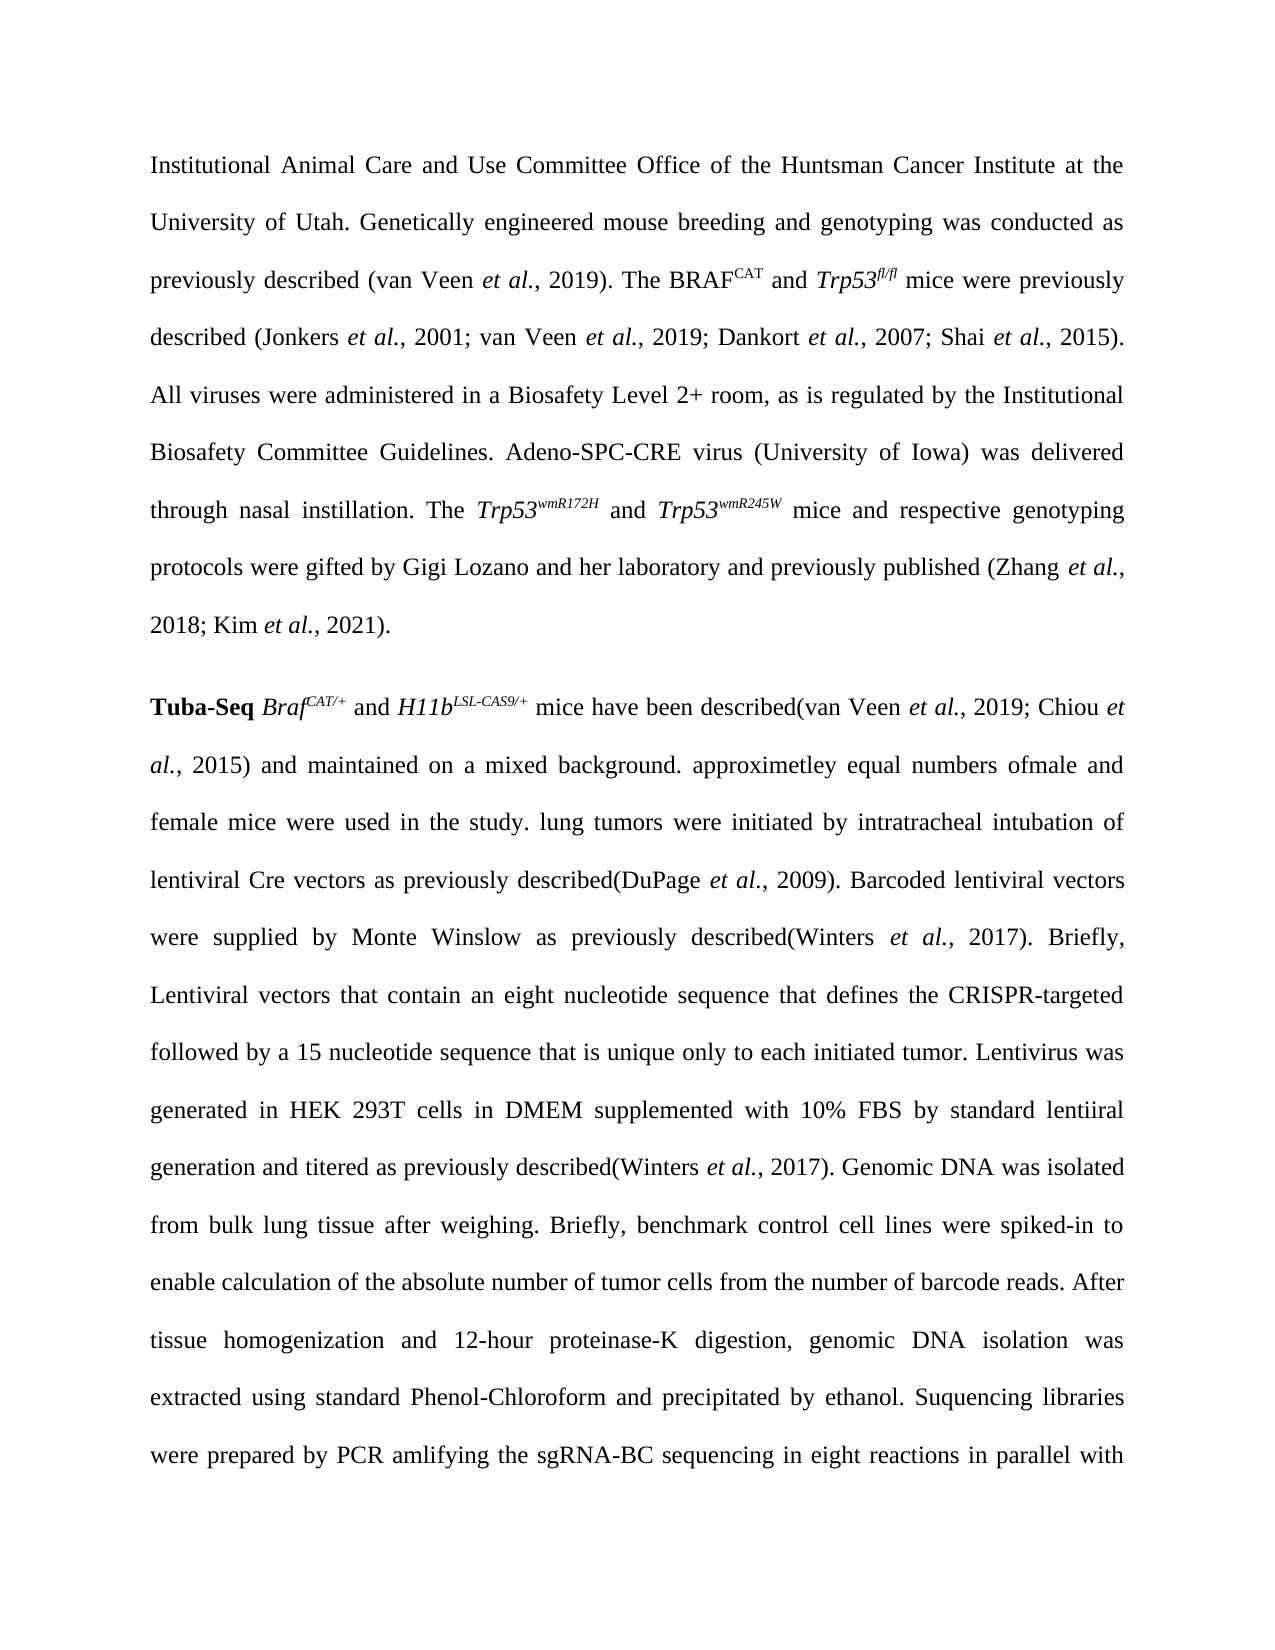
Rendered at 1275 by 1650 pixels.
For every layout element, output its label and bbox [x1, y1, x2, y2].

text [150, 692, 1125, 1469]
text [150, 150, 1125, 639]
